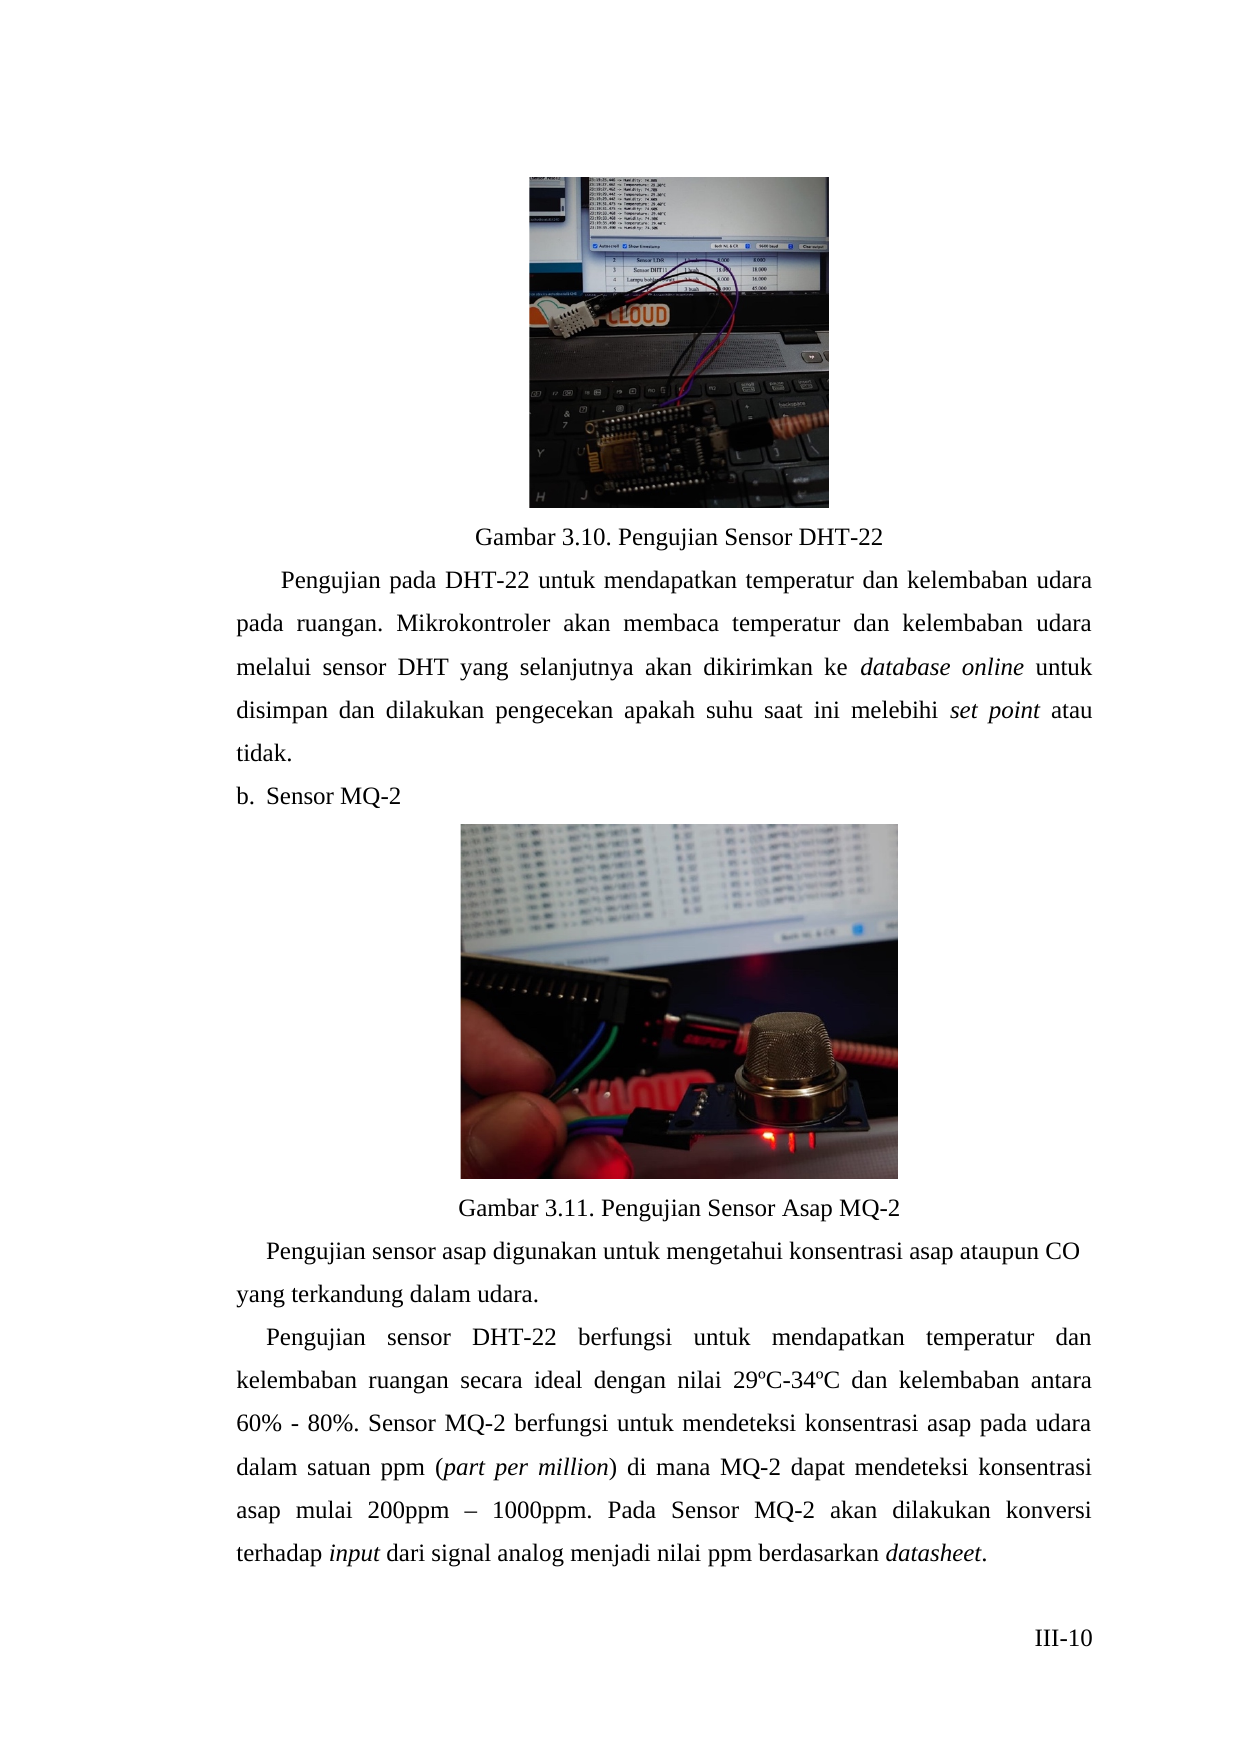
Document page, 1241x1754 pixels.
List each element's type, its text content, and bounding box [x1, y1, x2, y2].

picture [529, 177, 829, 508]
list Pengujian sensor asap digunakan untuk mengetahui konsentrasi asap ataupun CO yang terkandung dalam udara. [236, 1236, 1092, 1308]
list Pengujian sensor DHT-22 berfungsi untuk mendapatkan temperatur dan kelembaban ruangan secara ideal dengan nilai 29ºC-34ºC dan kelembaban antara 60% - 80%. Sensor MQ-2 berfungsi untuk mendeteksi konsentrasi asap pada udara dalam satuan ppm (part per million) di mana MQ-2 dapat mendeteksi konsentrasi asap mulai 200ppm – 1000ppm. Pada Sensor MQ-2 akan dilakukan konversi terhadap input dari signal analog menjadi nilai ppm berdasarkan datasheet. [236, 1322, 1092, 1567]
picture [460, 824, 898, 1179]
list Pengujian pada DHT-22 untuk mendapatkan temperatur dan kelembaban udara pada ruangan. Mikrokontroler akan membaca temperatur dan kelembaban udara melalui sensor DHT yang selanjutnya akan dikirimkan ke database online untuk disimpan dan dilakukan pengecekan apakah suhu saat ini melebihi set point atau tidak. [236, 565, 1092, 767]
list Gambar 3.10. Pengujian Sensor DHT-22 [266, 522, 1092, 551]
list Sensor MQ-2 [236, 781, 1092, 810]
list Gambar 3.11. Pengujian Sensor Asap MQ-2 [266, 1193, 1092, 1222]
